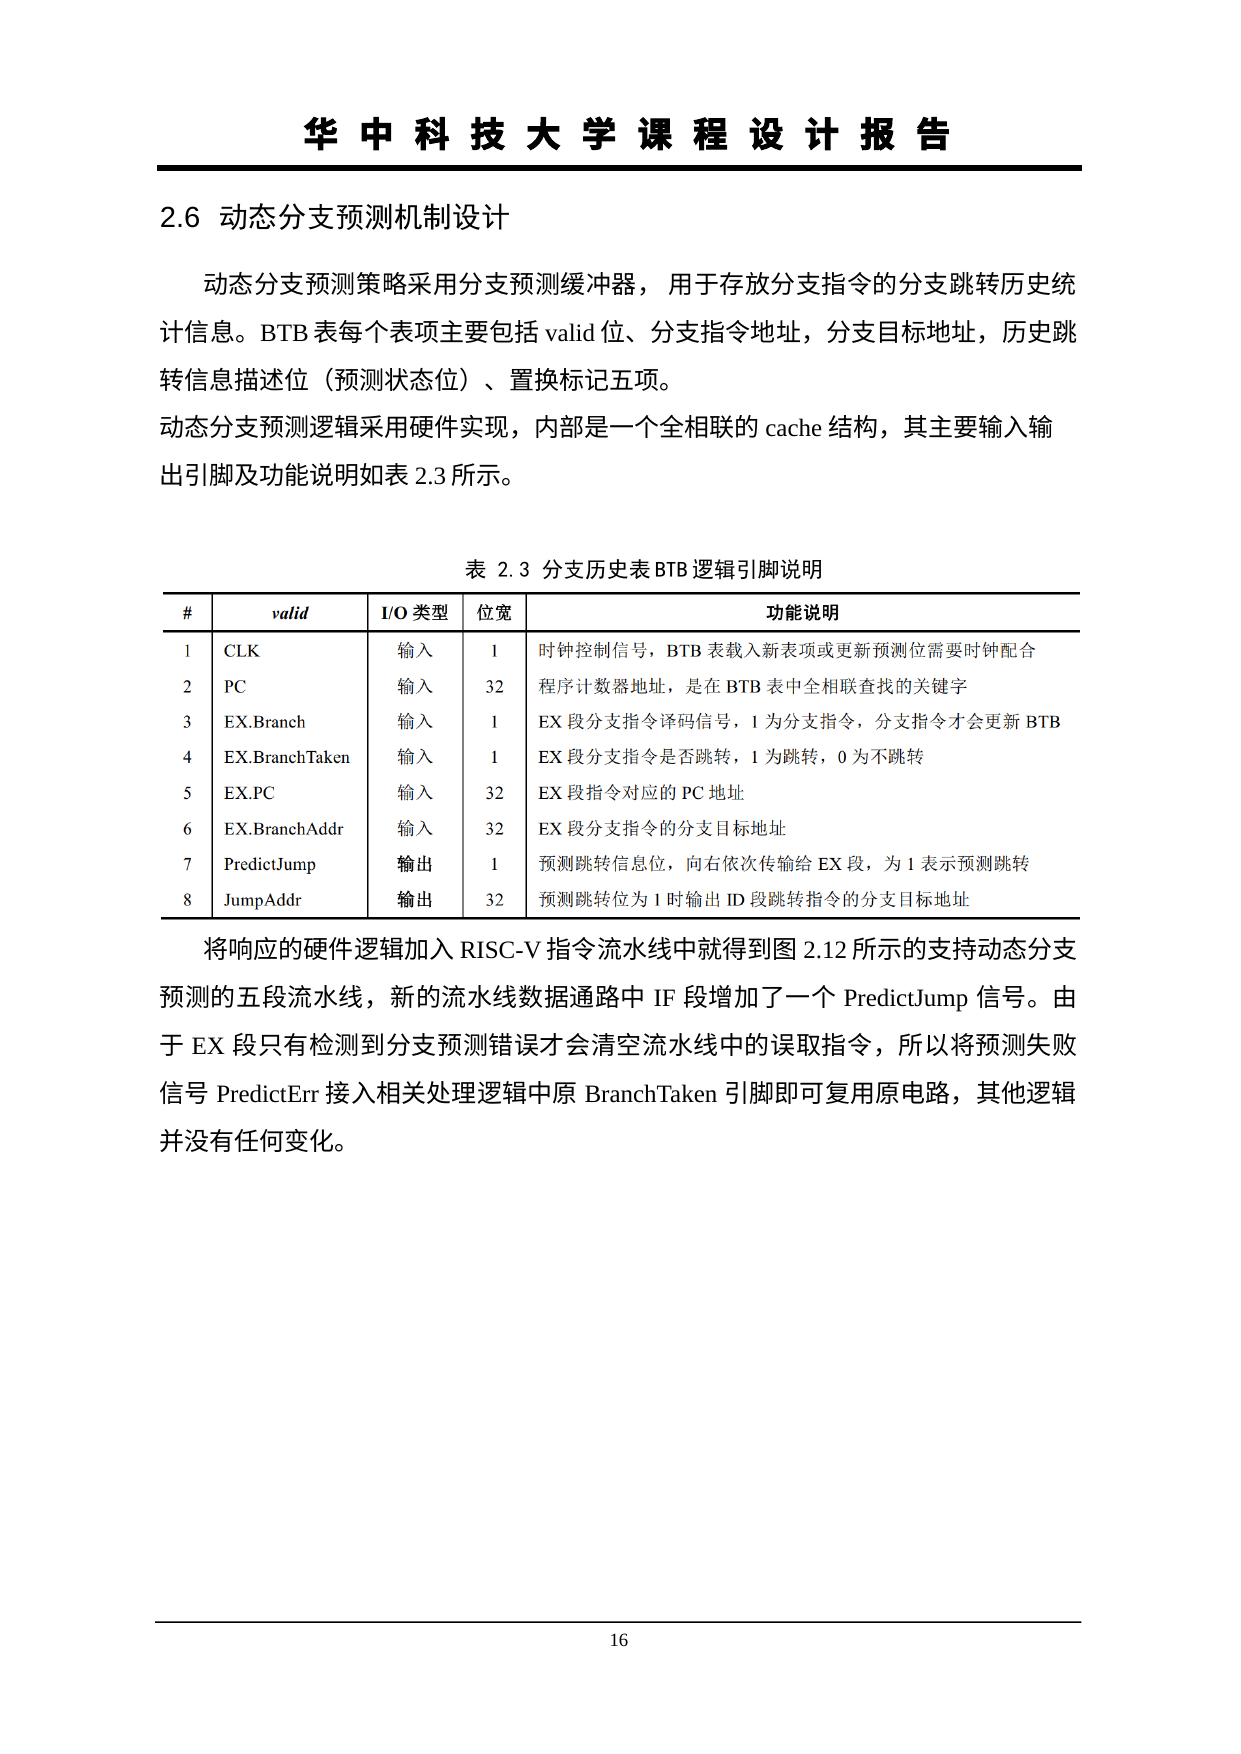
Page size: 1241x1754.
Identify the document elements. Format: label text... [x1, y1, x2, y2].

subtitle 动态分支预测机制设计 [159, 198, 1053, 234]
text 将响应的硬件逻辑加入RISC-V指令流水线中就得到图2.12所示的支持动态分支预测的五段流水线，新的流水线数据通路中 IF 段增加了一个 PredictJump 信号。由于 EX 段只有检测到分支预测错误才会清空流水线中的误取指令，所以将预测失败信号 PredictErr 接入相关处理逻辑中原 BranchTaken 引脚即可复用原电路，其他逻辑并没有任何变化。 [159, 924, 1078, 1163]
text 出引脚及功能说明如表2.3所示。 [159, 450, 1078, 498]
text 动态分支预测逻辑采用硬件实现，内部是一个全相联的 cache 结构，其主要输入输 [159, 402, 1078, 450]
text 动态分支预测策略采用分支预测缓冲器， 用于存放分支指令的分支跳转历史统计信息。BTB表每个表项主要包括valid位、分支指令地址，分支目标地址，历史跳转信息描述位（预测状态位）、置换标记五项。 [159, 259, 1078, 402]
picture [159, 589, 1084, 921]
text 表 2.3 分支历史表BTB逻辑引脚说明 [159, 555, 1078, 580]
